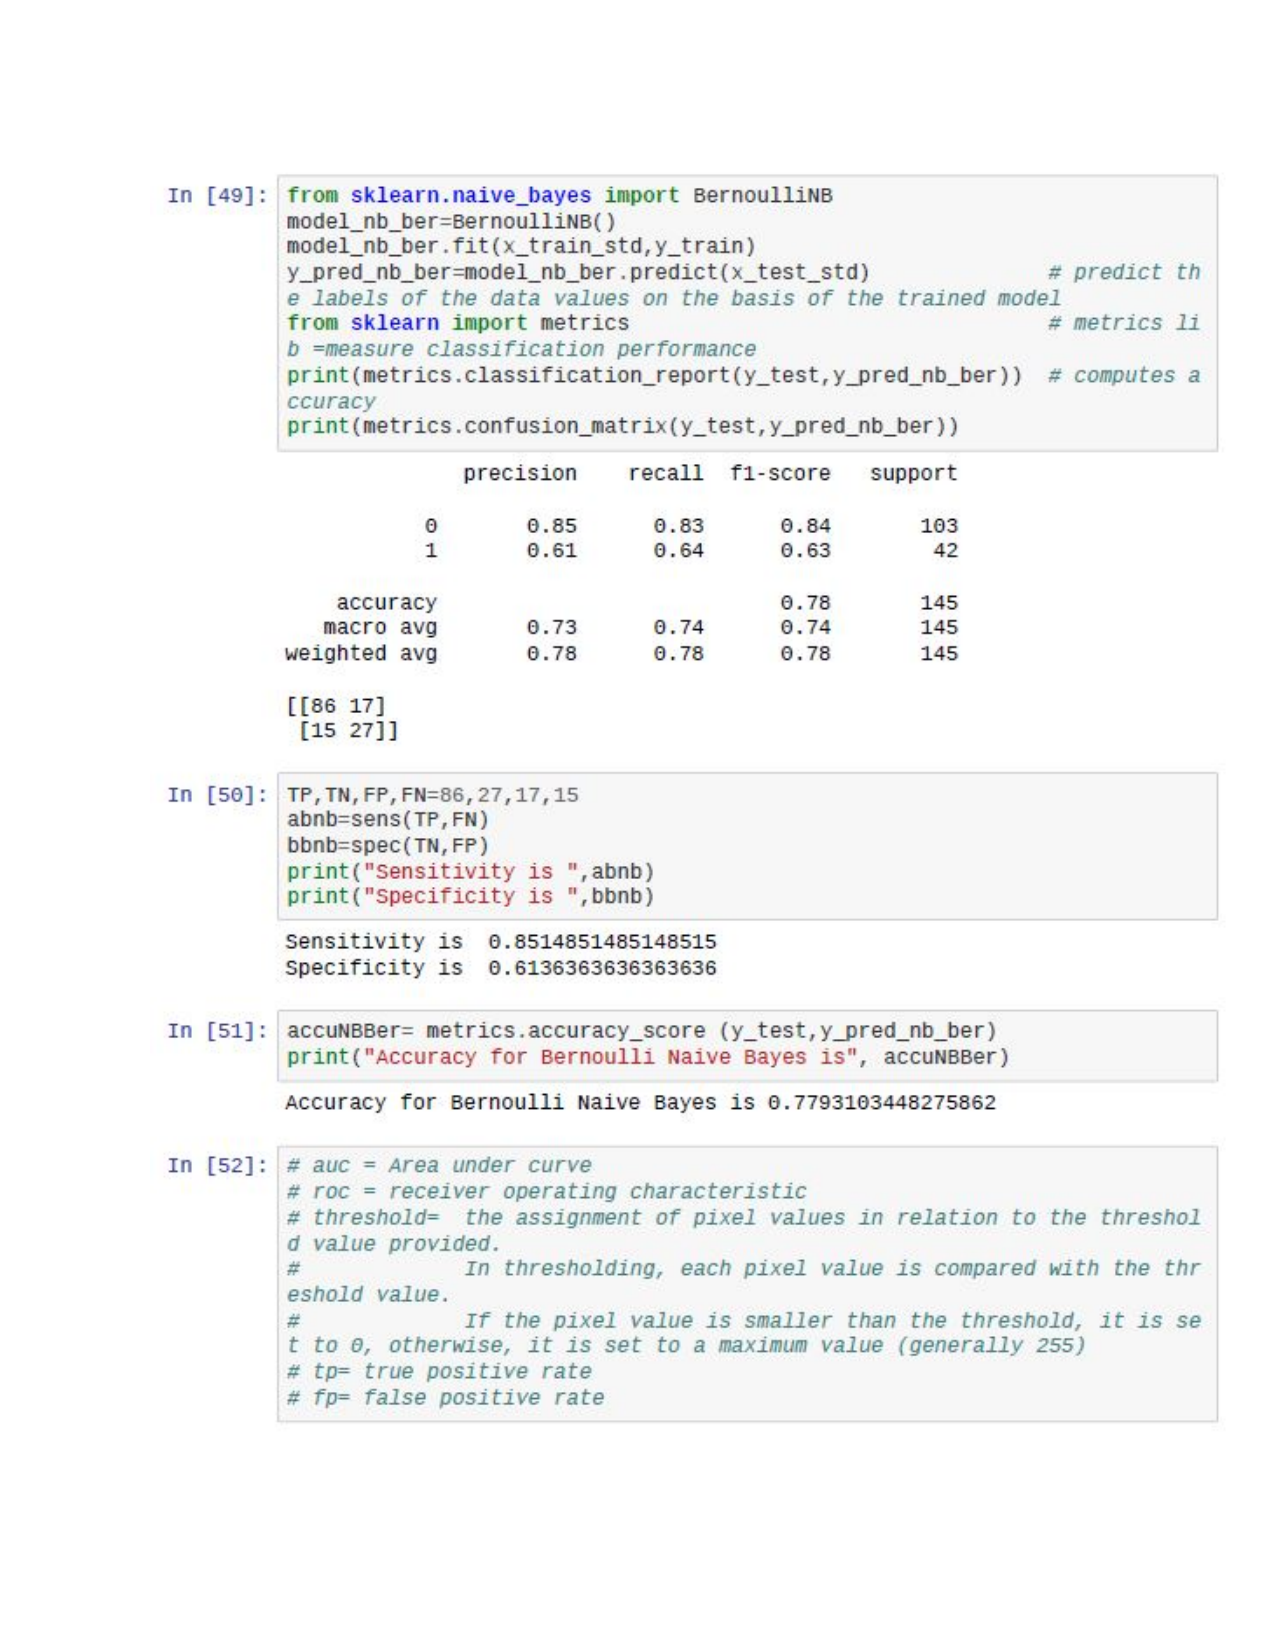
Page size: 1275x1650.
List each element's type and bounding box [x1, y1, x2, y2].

picture [150, 159, 1231, 1433]
